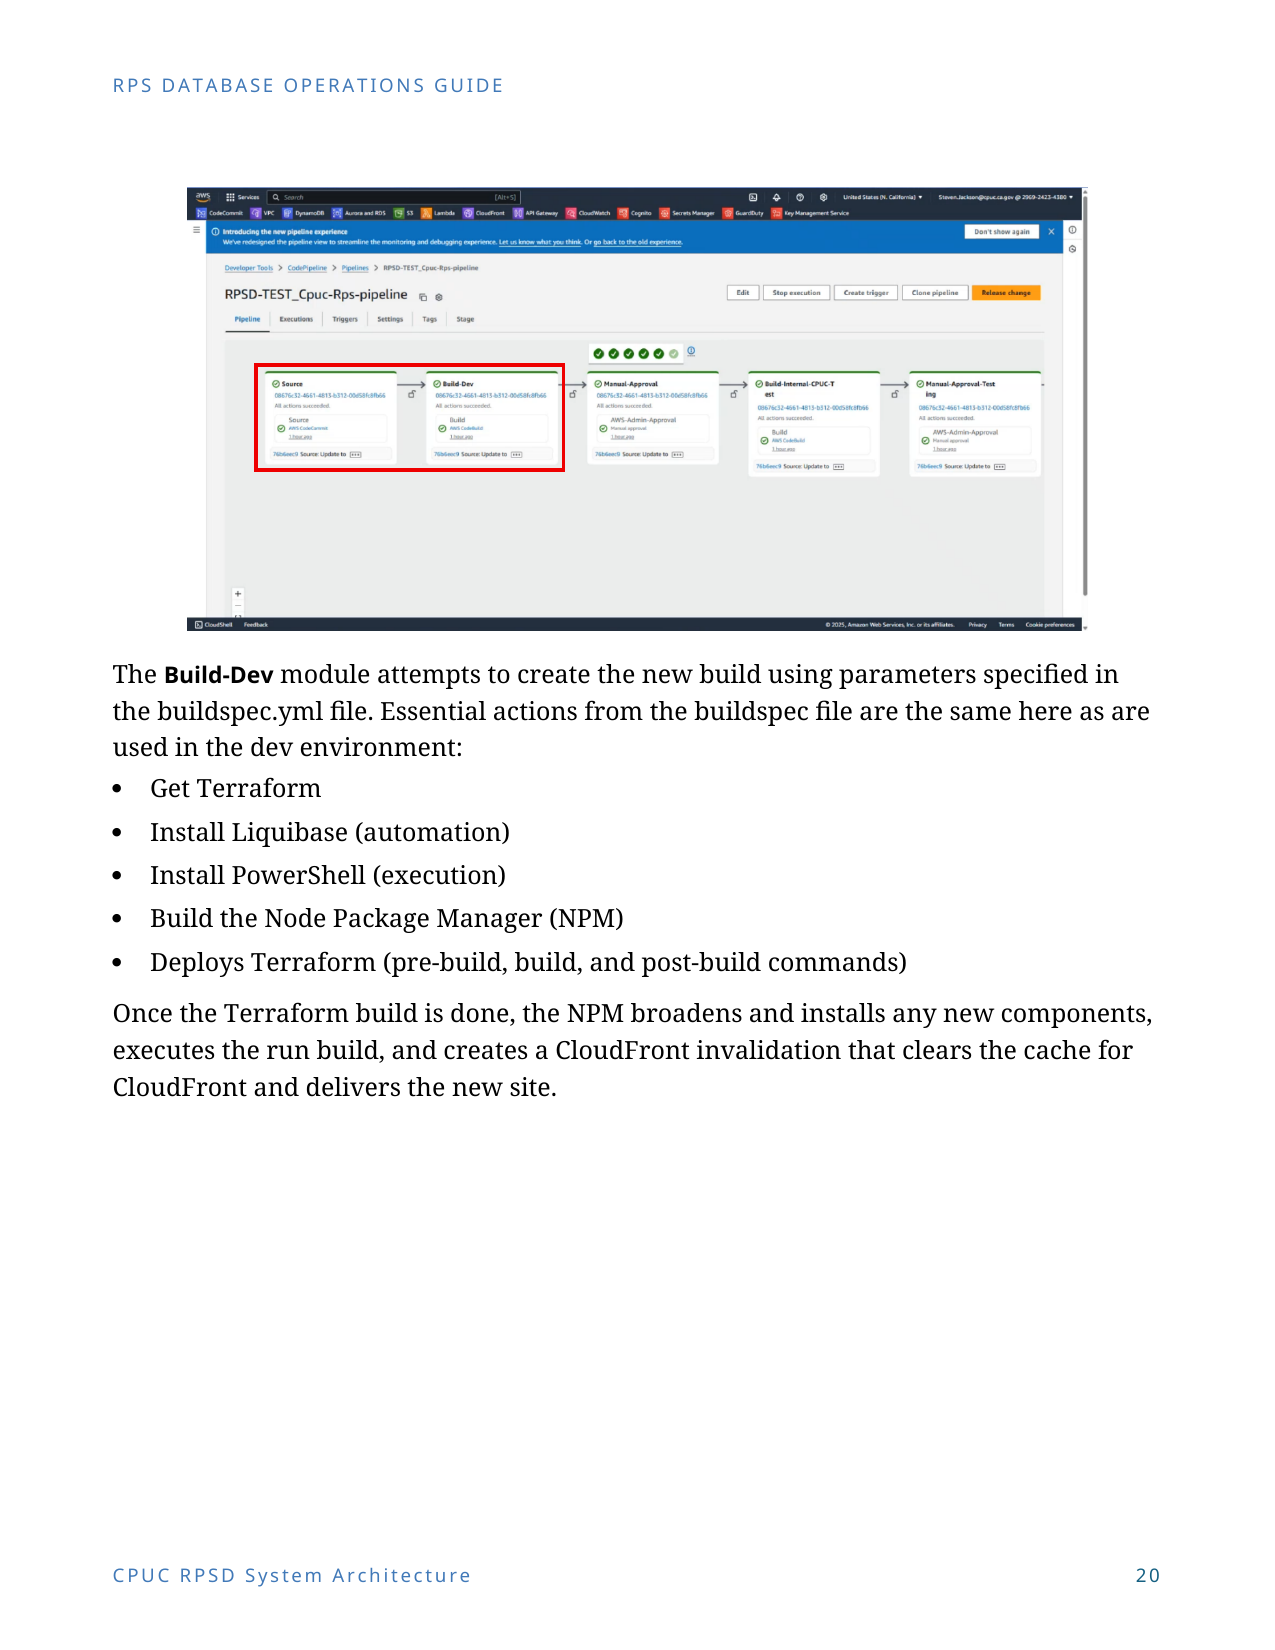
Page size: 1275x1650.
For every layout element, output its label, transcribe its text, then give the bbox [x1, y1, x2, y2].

list Build the Node Package Manager (NPM) [112, 901, 1162, 935]
text Once the Terraform build is done, the NPM broadens and installs any new components, executes the run build, and creates a CloudFront invalidation that clears the cache for CloudFront and delivers the new site. [112, 996, 1162, 1103]
picture [187, 187, 1088, 631]
text The Build-Dev module attempts to create the new build using parameters specified in the buildspec.yml file. Essential actions from the buildspec file are the same here as are used in the dev environment: [112, 656, 1162, 764]
list Deploys Terraform (pre-build, build, and post-build commands) [112, 944, 1162, 978]
list Get Terraform [112, 771, 1162, 805]
list Install PowerShell (execution) [112, 857, 1162, 892]
list Install Liquibase (automation) [112, 814, 1162, 848]
